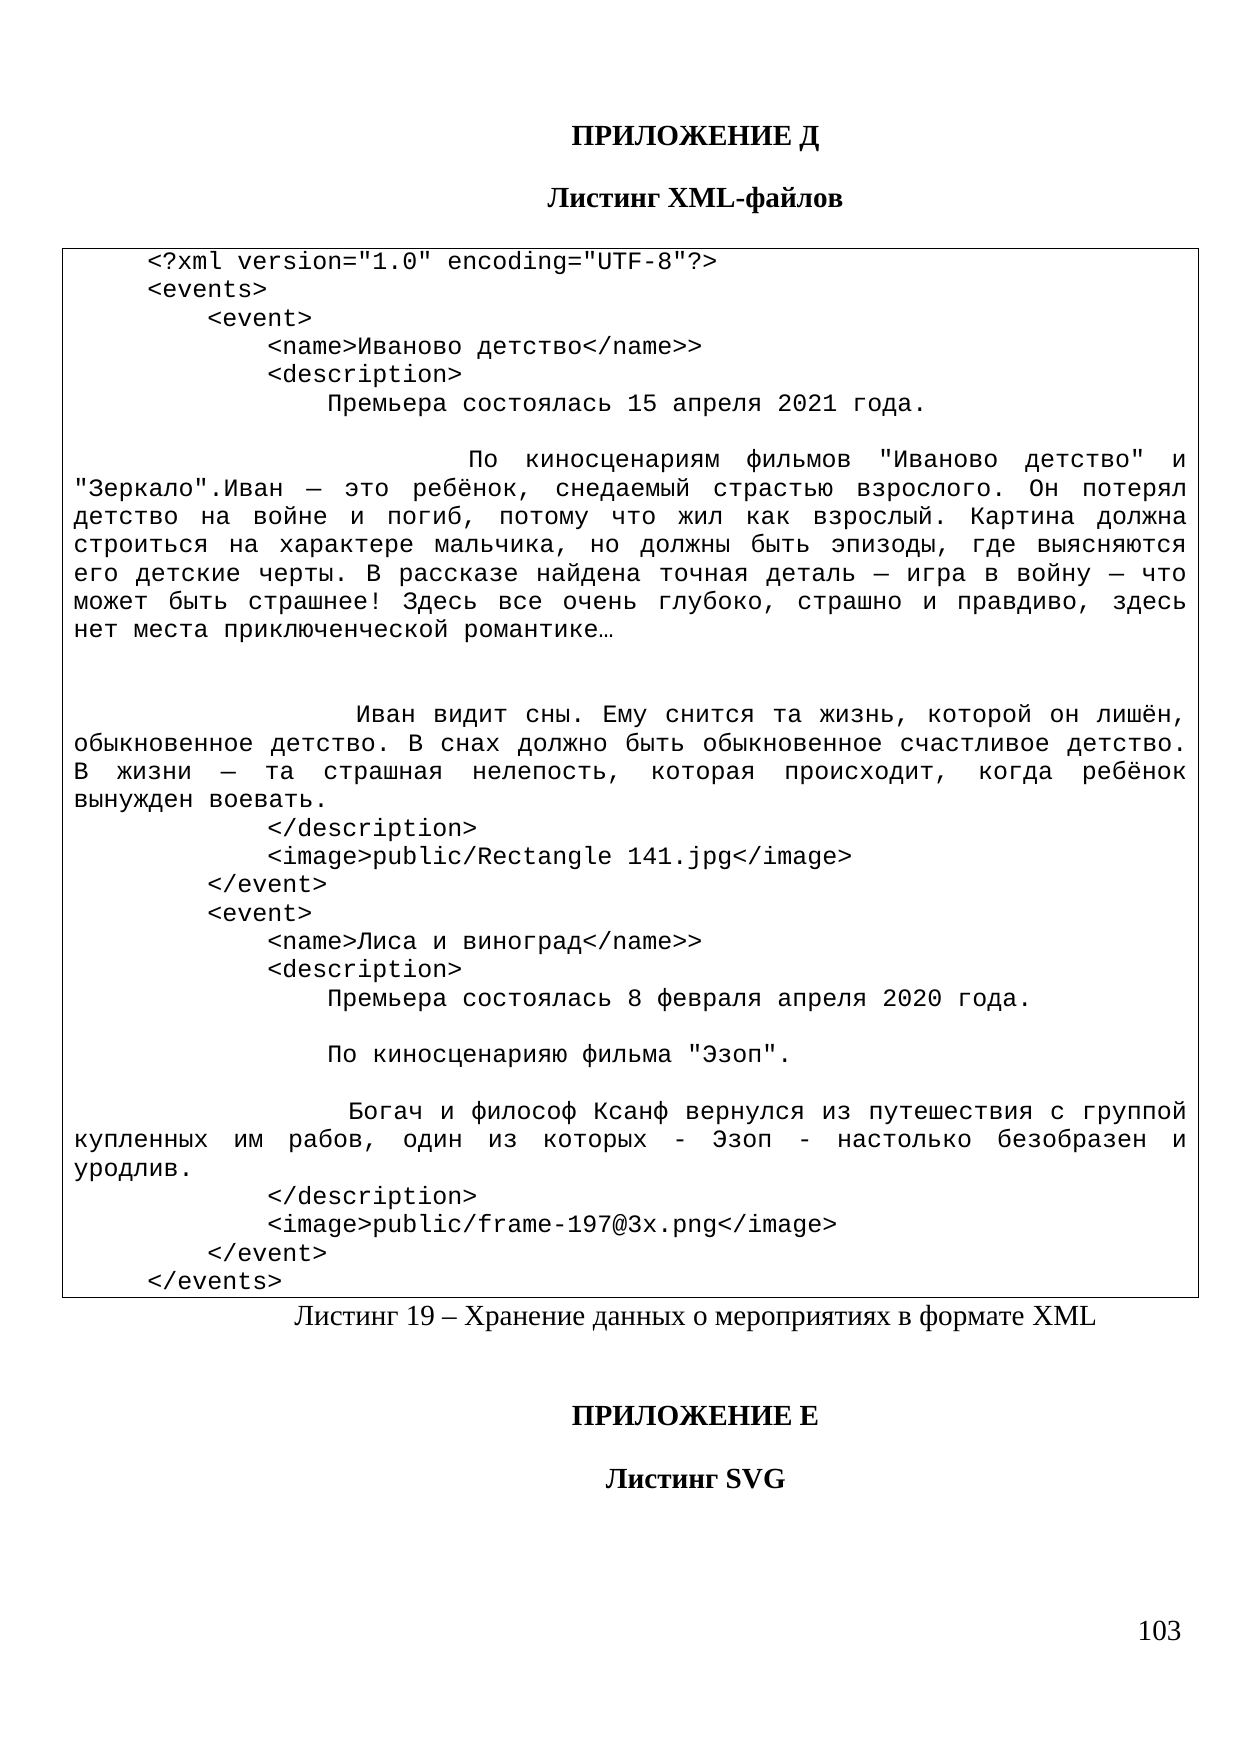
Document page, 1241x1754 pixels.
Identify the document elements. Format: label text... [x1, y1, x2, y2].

text Листинг SVG [136, 1461, 1181, 1494]
text ПРИЛОЖЕНИЕ Д [136, 118, 1181, 152]
text Листинг 19 – Хранение данных о мероприятиях в формате XML [136, 1298, 1181, 1331]
table_header <?xml version="1.0" encoding="UTF-8"?> <events> <event> <name>Иваново детство</name>> <description> Премьера состоялась 15 апреля 2021 года. По киносценариям фильмов "Иваново детство" и "Зеркало".Иван — это ребёнок, снедаемый страстью взрослого. Он потерял детство на войне и погиб, потому что жил как взрослый. Картина должна строиться на характере мальчика, но должны быть эпизоды, где выясняются его детские черты. В рассказе найдена точная деталь — игра в войну — что может быть страшнее! Здесь все очень глубоко, страшно и правдиво, здесь нет места приключенческой романтике… Иван видит сны. Ему снится та жизнь, которой он лишён, обыкновенное детство. В снах должно быть обыкновенное счастливое детство. В жизни — та страшная нелепость, которая происходит, когда ребёнок вынужден воевать. </description> <image>public/Rectangle 141.jpg</image> </event> <event> <name>Лиса и виноград</name>> <description> Премьера состоялась 8 февраля апреля 2020 года. По киносценарияю фильма "Эзоп". Богач и философ Ксанф вернулся из путешествия с группой купленных им рабов, один из которых - Эзоп - настолько безобразен и уродлив. </description> <image>public/frame-197@3x.png</image> </event> </events> [63, 249, 1198, 1297]
text Листинг XML-файлов [136, 180, 1181, 214]
text ПРИЛОЖЕНИЕ Е [136, 1398, 1181, 1432]
